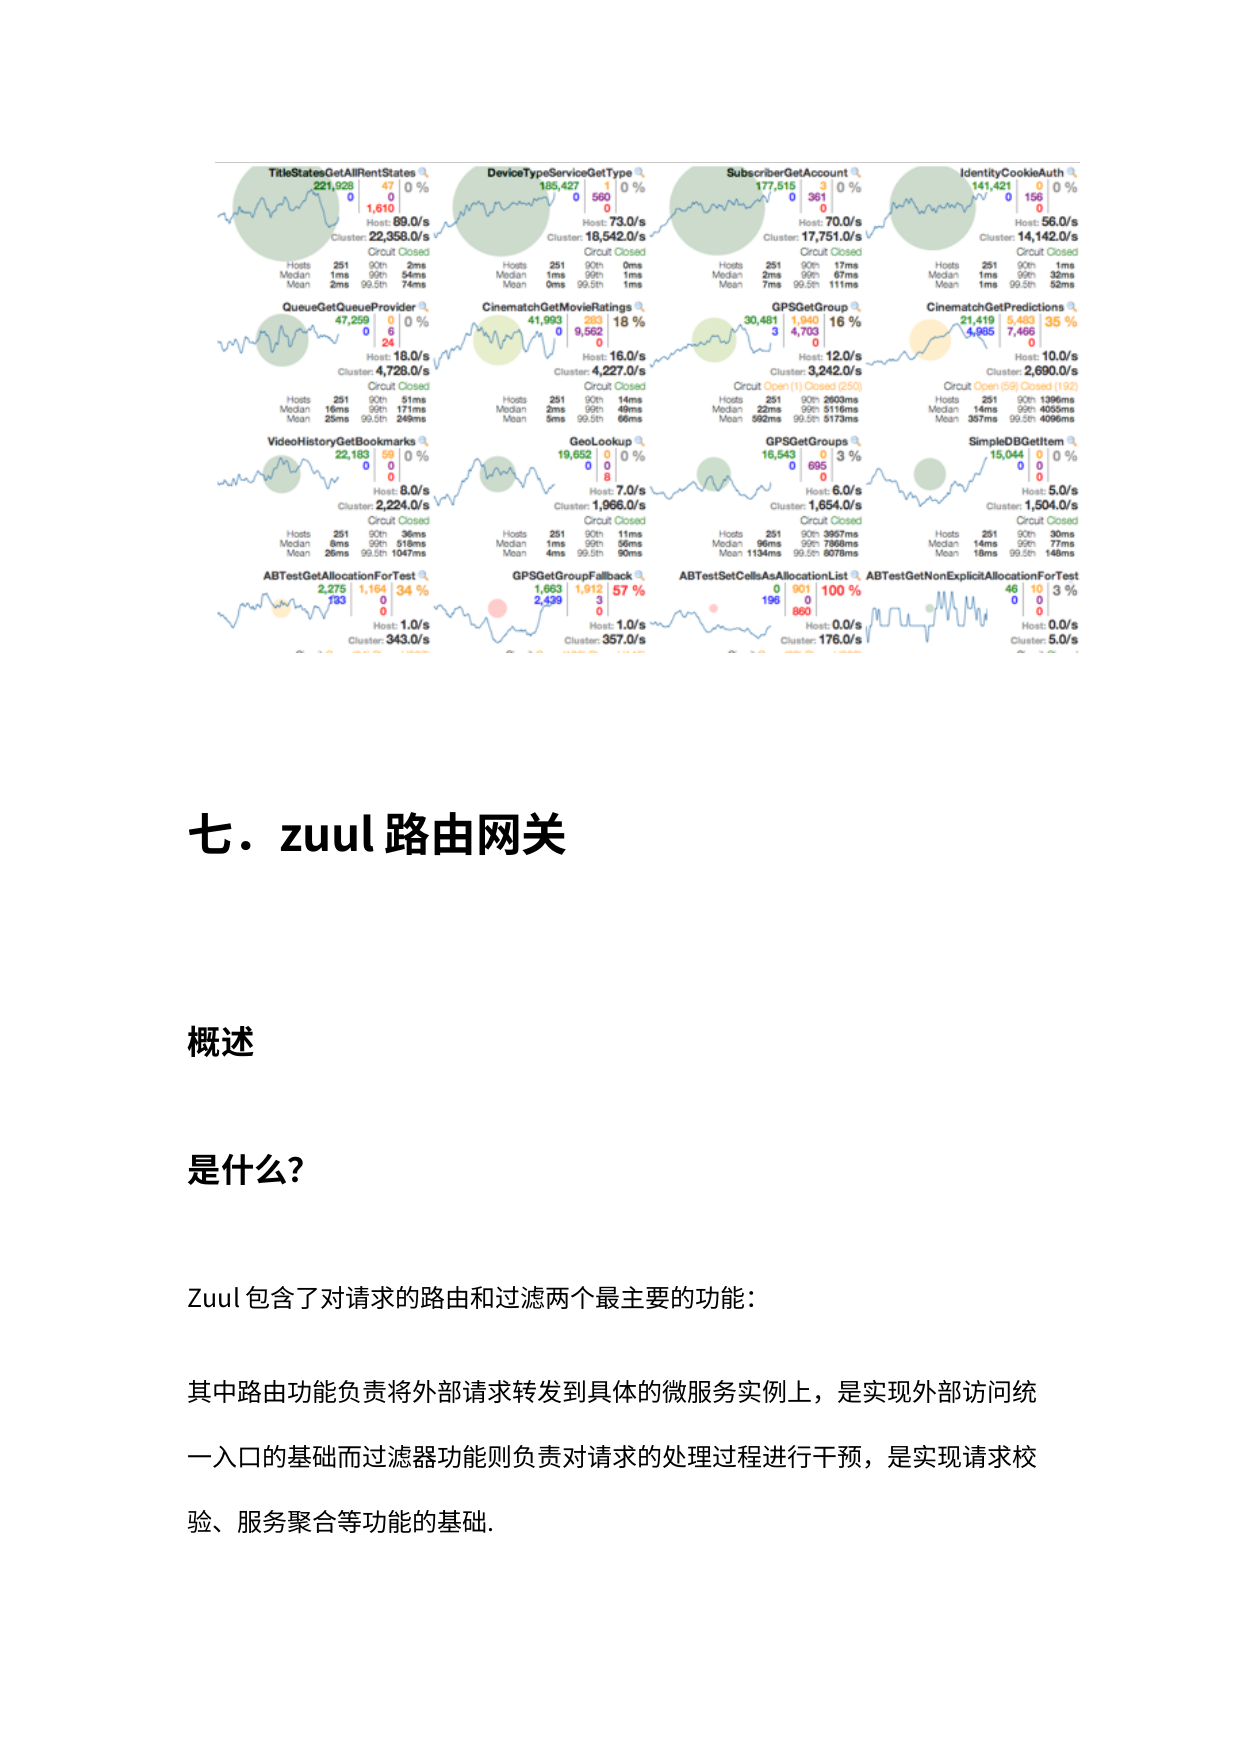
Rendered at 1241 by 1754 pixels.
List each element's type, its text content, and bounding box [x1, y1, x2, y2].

text Zuul包含了对请求的路由和过滤两个最主要的功能： [187, 1264, 1053, 1329]
text 其中路由功能负责将外部请求转发到具体的微服务实例上，是实现外部访问统一入口的基础而过滤器功能则负责对请求的处理过程进行干预，是实现请求校验、服务聚合等功能的基础. [187, 1358, 1053, 1553]
subtitle 概述 [187, 1008, 1053, 1073]
subtitle 七．zuul路由网关 [187, 782, 1053, 880]
picture [215, 162, 1081, 653]
subtitle 是什么？ [187, 1135, 1053, 1200]
